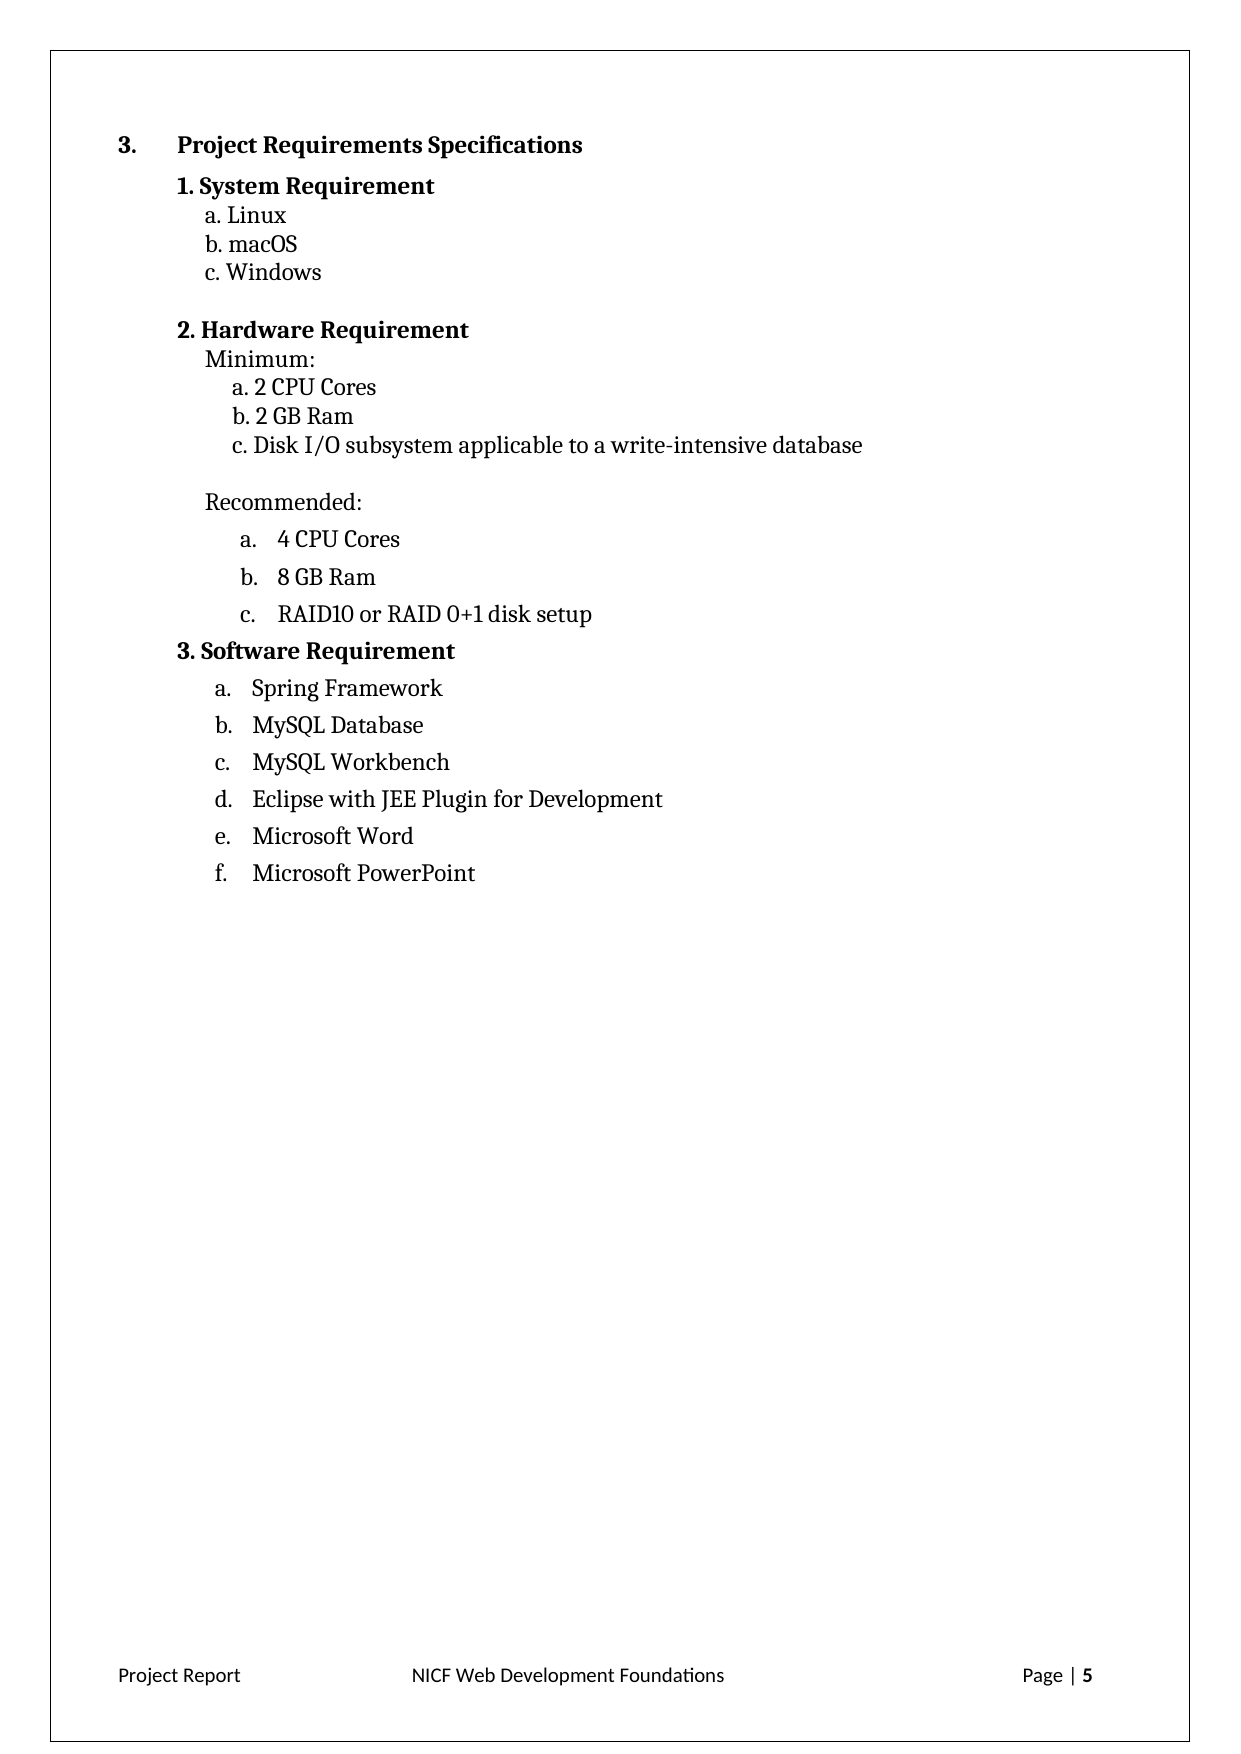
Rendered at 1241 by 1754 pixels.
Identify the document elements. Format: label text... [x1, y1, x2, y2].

list 8 GB Ram [240, 562, 1122, 591]
list MySQL Database [214, 711, 1122, 739]
list 4 CPU Cores [240, 525, 1122, 554]
text 1. System Requirement a. Linux b. macOS c. Windows 2. Hardware Requirement Minimum: a. 2 CPU Cores b. 2 GB Ram c. Disk I/O subsystem applicable to a write-intensive database Recommended: [177, 172, 1122, 517]
text Project Requirements Specifications [118, 126, 1122, 159]
list Microsoft PowerPoint [214, 859, 1122, 888]
list Eclipse with JEE Plugin for Development [214, 785, 1122, 814]
list MySQL Workbench [214, 748, 1122, 777]
list Spring Framework [214, 674, 1122, 702]
text 3. Software Requirement [177, 637, 1122, 665]
list RAID10 or RAID 0+1 disk setup [240, 599, 1122, 628]
list Microsoft Word [214, 822, 1122, 851]
